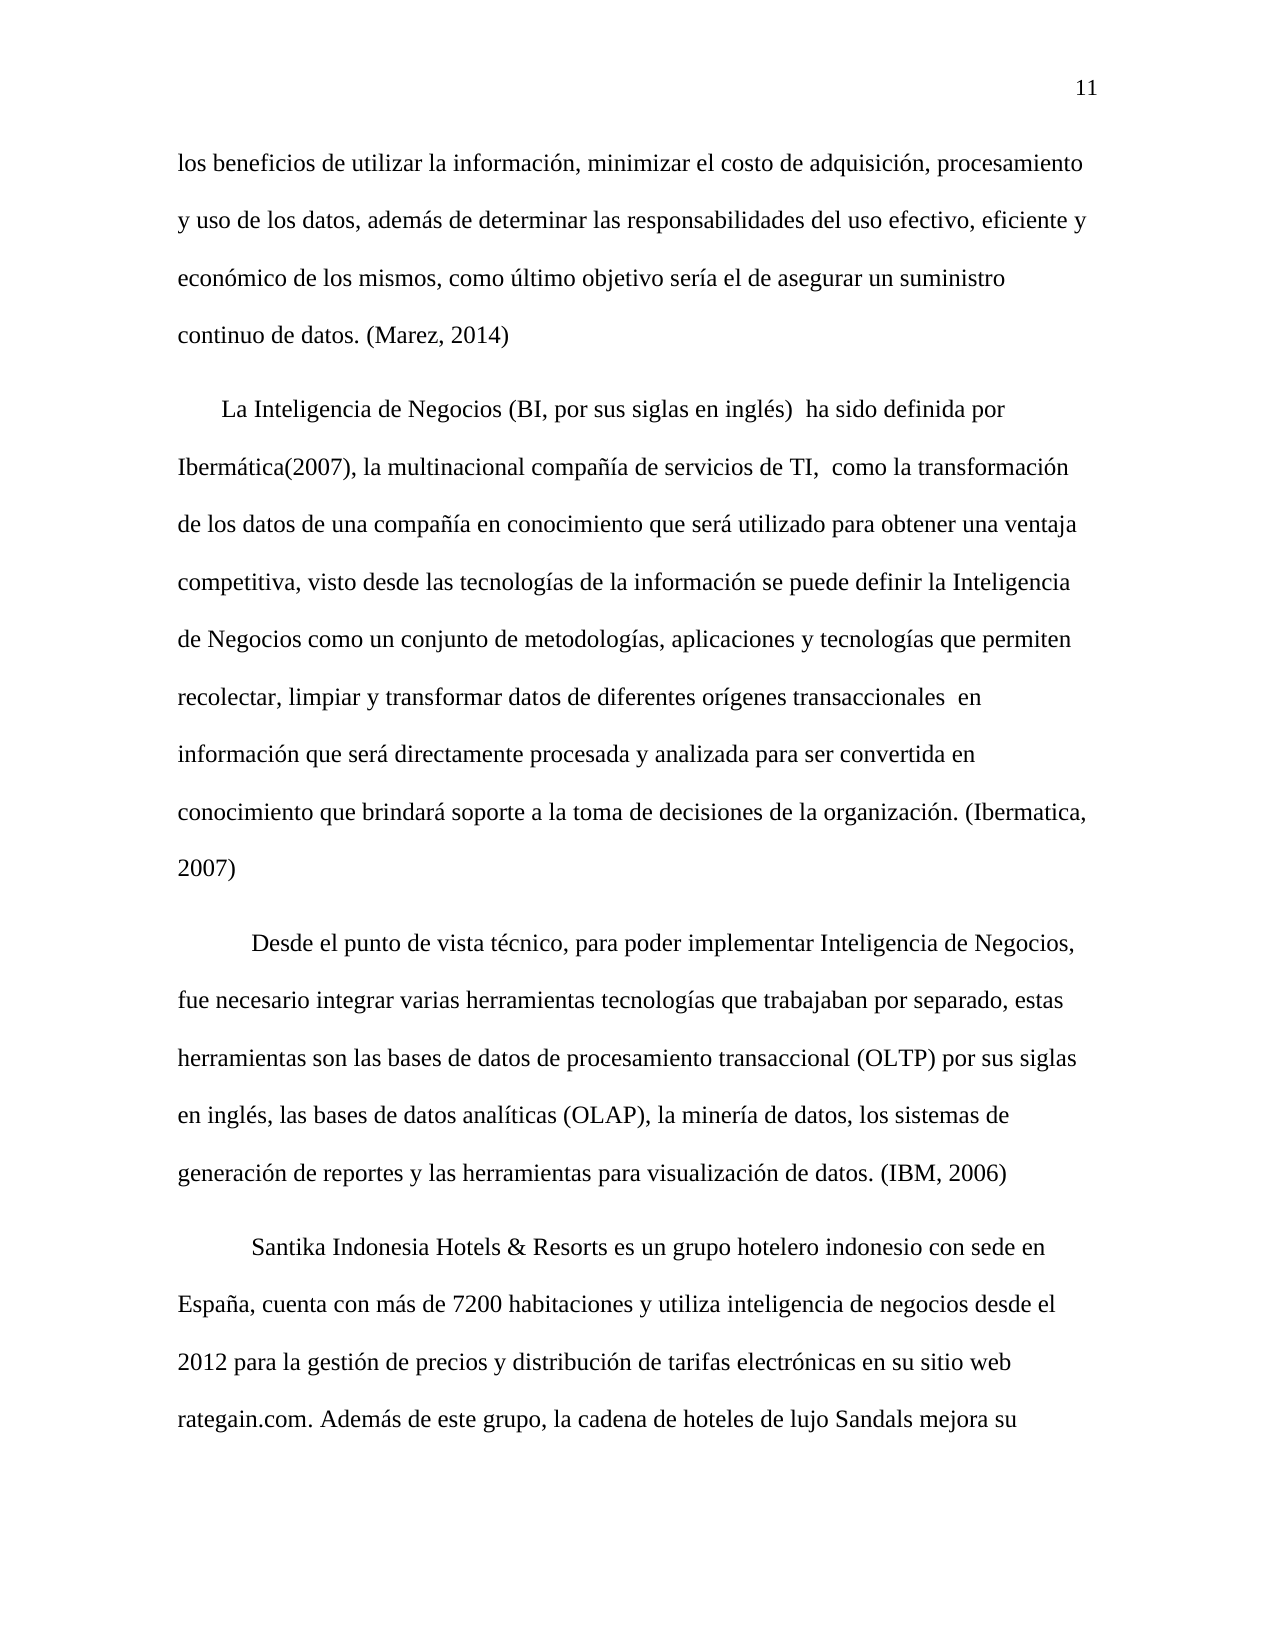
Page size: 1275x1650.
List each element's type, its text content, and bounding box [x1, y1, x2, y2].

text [177, 148, 1098, 349]
text Desde el punto de vista técnico, para poder implementar Inteligencia de Negocios, fue necesario integrar varias herramientas tecnologías que trabajaban por separado, estas herramientas son las bases de datos de procesamiento transaccional (OLTP) por sus siglas en inglés, las bases de datos analíticas (OLAP), la minería de datos, los sistemas de generación de reportes y las herramientas para visualización de datos. [177, 928, 1098, 1186]
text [177, 1232, 1098, 1433]
text La Inteligencia de Negocios (BI, por sus siglas en inglés) ha sido definida por Ibermática(2007), la multinacional compañía de servicios de TI, como la transformación de los datos de una compañía en conocimiento que será utilizado para obtener una ventaja competitiva, visto desde las tecnologías de la información se puede definir la Inteligencia de Negocios como un conjunto de metodologías, aplicaciones y tecnologías que permiten recolectar, limpiar y transformar datos de diferentes orígenes transaccionales en información que será directamente procesada y analizada para ser convertida en conocimiento que brindará soporte a la toma de decisiones de la organización. [177, 394, 1098, 882]
